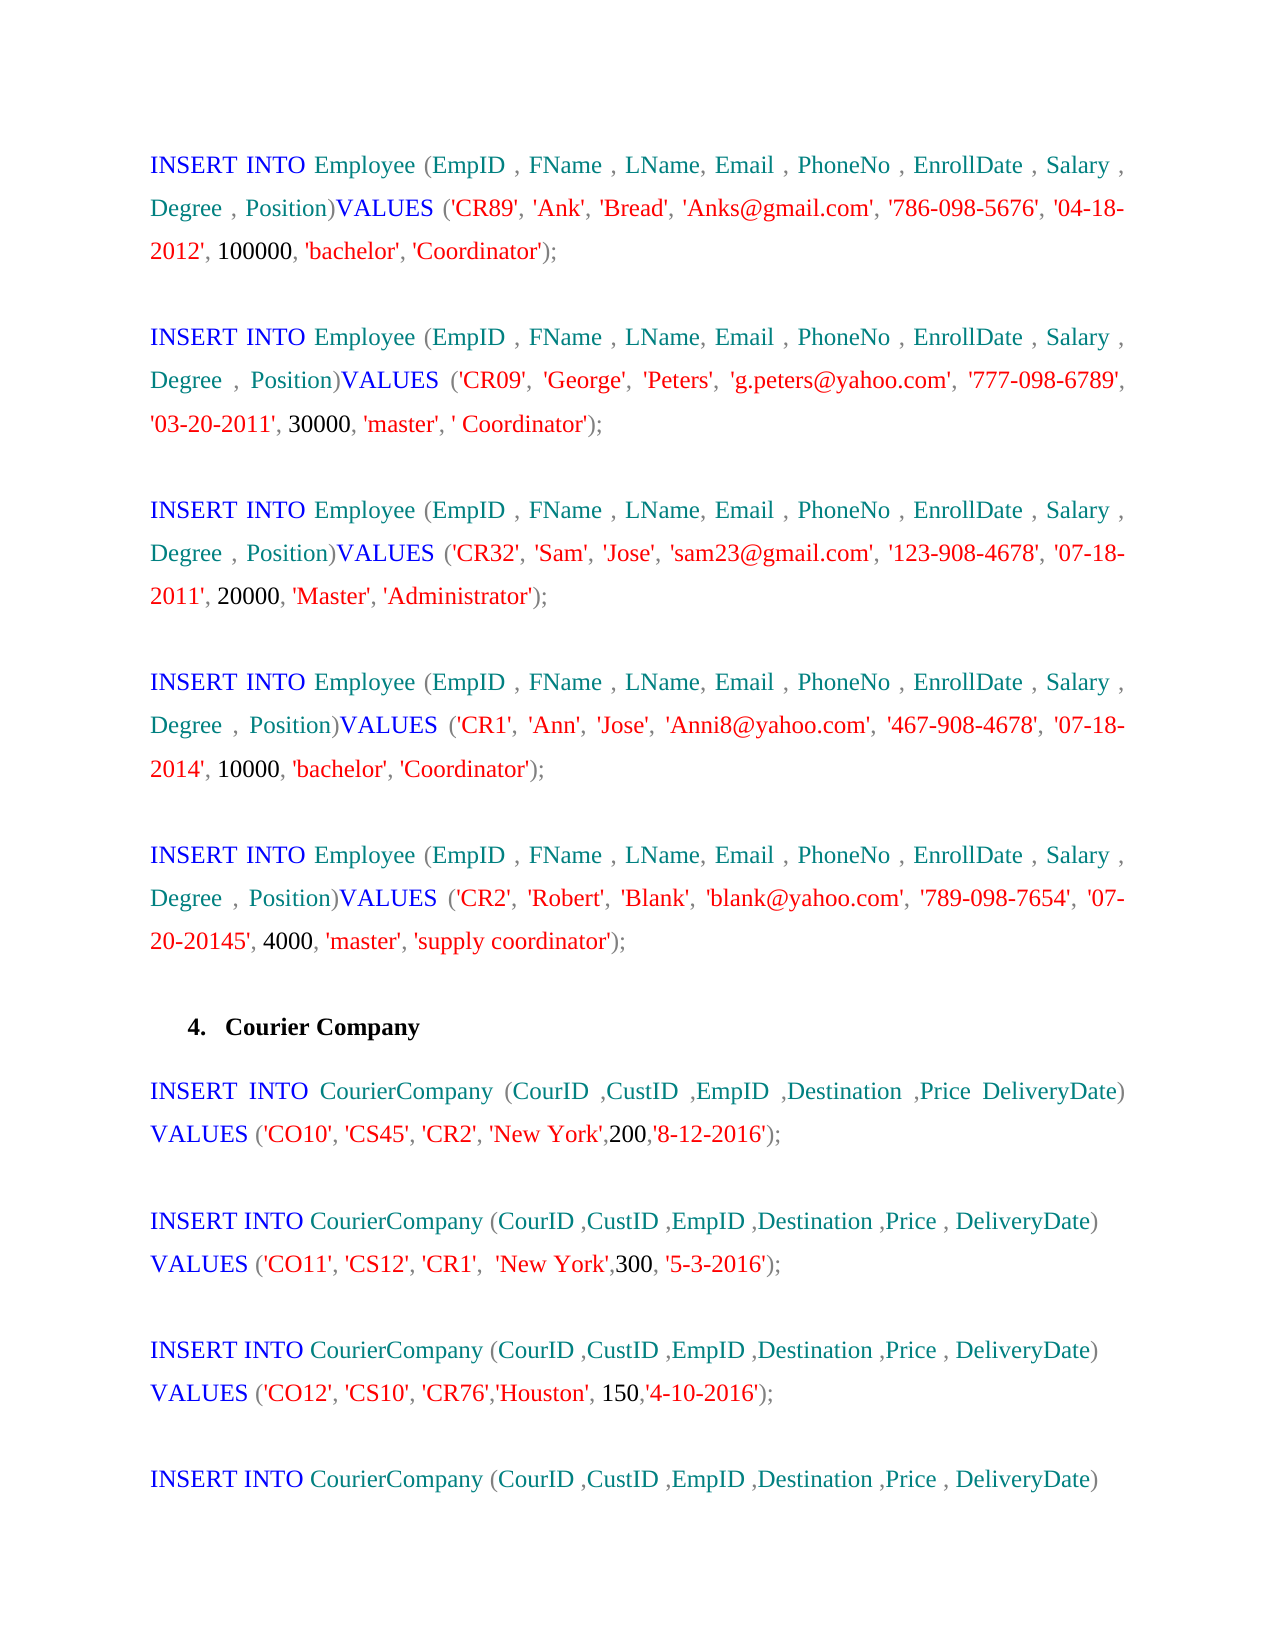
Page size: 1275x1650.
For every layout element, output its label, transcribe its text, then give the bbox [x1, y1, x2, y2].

text INSERT INTO CourierCompany (CourID ,CustID ,EmpID ,Destination ,Price , DeliveryDate) [150, 1464, 1125, 1493]
text INSERT INTO Employee (EmpID , FName , LName, Email , PhoneNo , EnrollDate , Salary , Degree , Position)VALUES ('CR2', 'Robert', 'Blank', 'blank@yahoo.com', '789-098-7654', '07-20-20145', 4000, 'master', 'supply coordinator'); [150, 840, 1125, 955]
text INSERT INTO CourierCompany (CourID ,CustID ,EmpID ,Destination ,Price , DeliveryDate) [150, 1206, 1125, 1234]
text VALUES ('CO11', 'CS12', 'CR1', 'New York',300, '5-3-2016'); [150, 1249, 1125, 1278]
list Courier Company [187, 1012, 1125, 1041]
text INSERT INTO Employee (EmpID , FName , LName, Email , PhoneNo , EnrollDate , Salary , Degree , Position)VALUES ('CR32', 'Sam', 'Jose', 'sam23@gmail.com', '123-908-4678', '07-18-2011', 20000, 'Master', 'Administrator'); [150, 495, 1125, 610]
text INSERT INTO Employee (EmpID , FName , LName, Email , PhoneNo , EnrollDate , Salary , Degree , Position)VALUES ('CR09', 'George', 'Peters', 'g.peters@yahoo.com', '777-098-6789', '03-20-2011', 30000, 'master', ' Coordinator'); [150, 322, 1125, 437]
text INSERT INTO CourierCompany (CourID ,CustID ,EmpID ,Destination ,Price , DeliveryDate) [150, 1335, 1125, 1364]
text INSERT INTO CourierCompany (CourID ,CustID ,EmpID ,Destination ,Price DeliveryDate) VALUES ('CO10', 'CS45', 'CR2', 'New York',200,'8-12-2016'); [150, 1076, 1125, 1148]
text INSERT INTO Employee (EmpID , FName , LName, Email , PhoneNo , EnrollDate , Salary , Degree , Position)VALUES ('CR1', 'Ann', 'Jose', 'Anni8@yahoo.com', '467-908-4678', '07-18-2014', 10000, 'bachelor', 'Coordinator'); [150, 667, 1125, 782]
text INSERT INTO Employee (EmpID , FName , LName, Email , PhoneNo , EnrollDate , Salary , Degree , Position)VALUES ('CR89', 'Ank', 'Bread', 'Anks@gmail.com', '786-098-5676', '04-18-2012', 100000, 'bachelor', 'Coordinator'); [150, 150, 1125, 265]
text VALUES ('CO12', 'CS10', 'CR76','Houston', 150,'4-10-2016'); [150, 1378, 1125, 1407]
